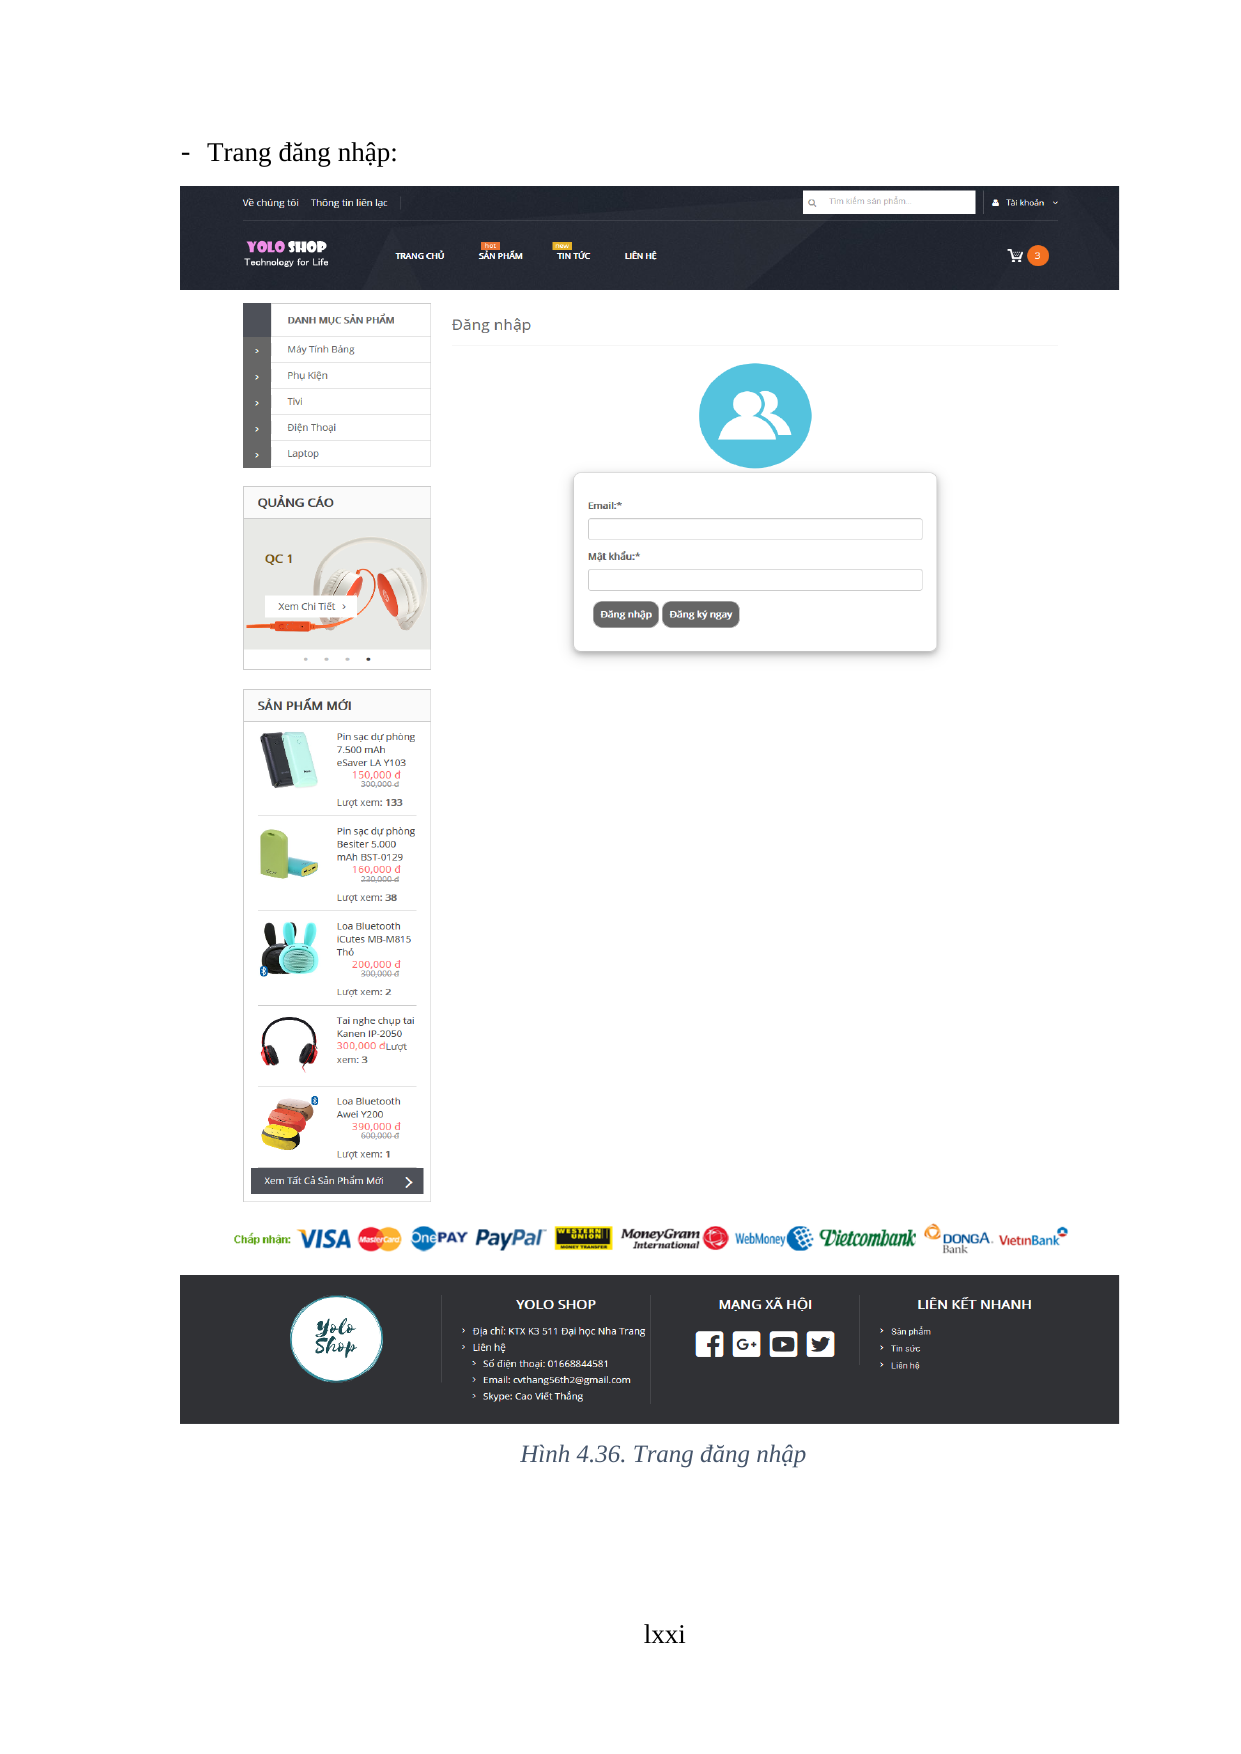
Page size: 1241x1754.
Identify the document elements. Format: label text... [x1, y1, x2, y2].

list Trang đăng nhập: [177, 136, 1122, 169]
picture [180, 186, 1120, 1424]
